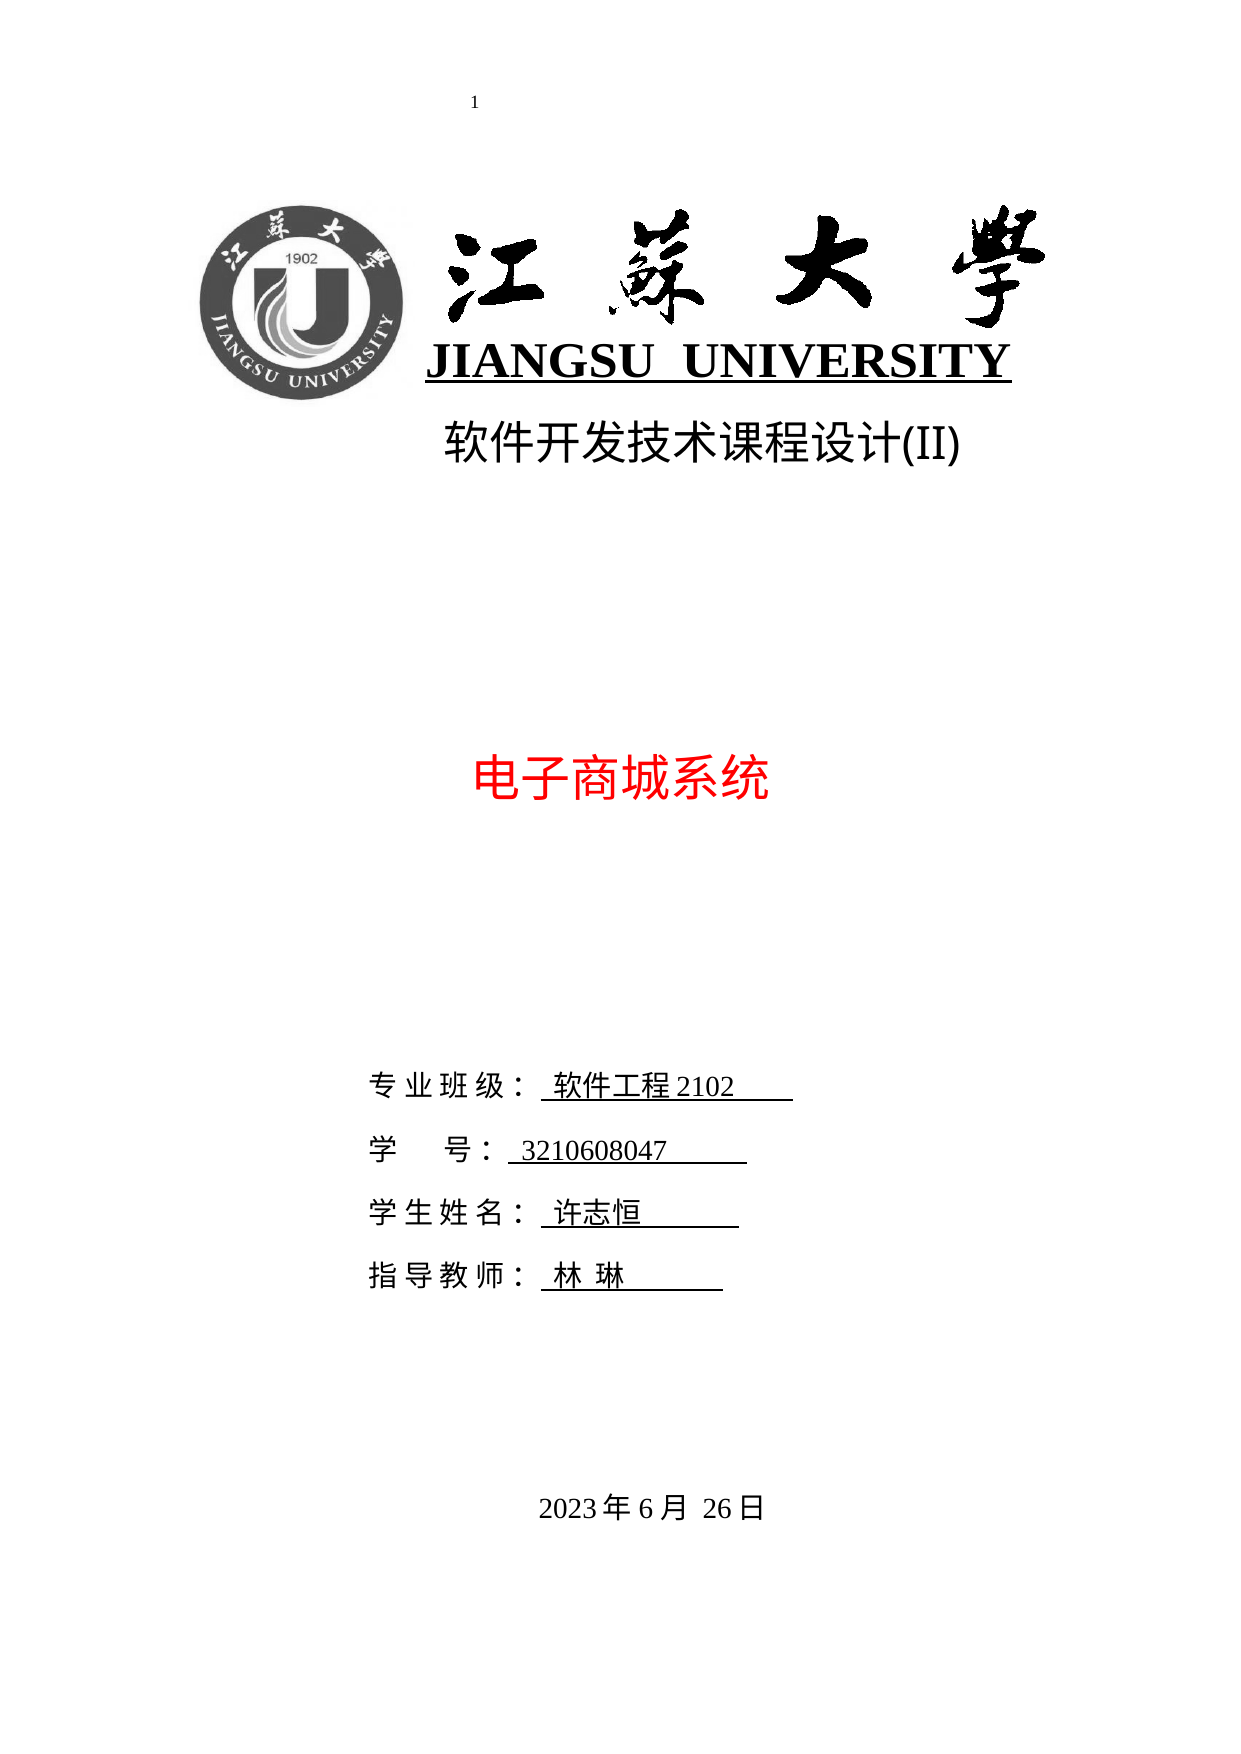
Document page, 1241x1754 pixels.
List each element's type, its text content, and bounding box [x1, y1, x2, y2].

table_header [415, 200, 1052, 330]
text 学 号 ： 3210608047 [187, 1126, 1053, 1168]
text 电子商城系统 [187, 738, 1053, 811]
table_cell JIANGSU UNIVERSITY [415, 330, 1052, 407]
text 软件开发技术课程设计(II) [187, 407, 1053, 473]
text 专 业 班 级 ： 软件工程2102 [187, 1063, 1053, 1105]
text 学 生 姓 名 ： 许志恒 [187, 1189, 1053, 1232]
text 指 导 教 师 ： 林 琳 [187, 1253, 1053, 1295]
text 2023年 6 月 26日 [187, 1484, 1053, 1526]
